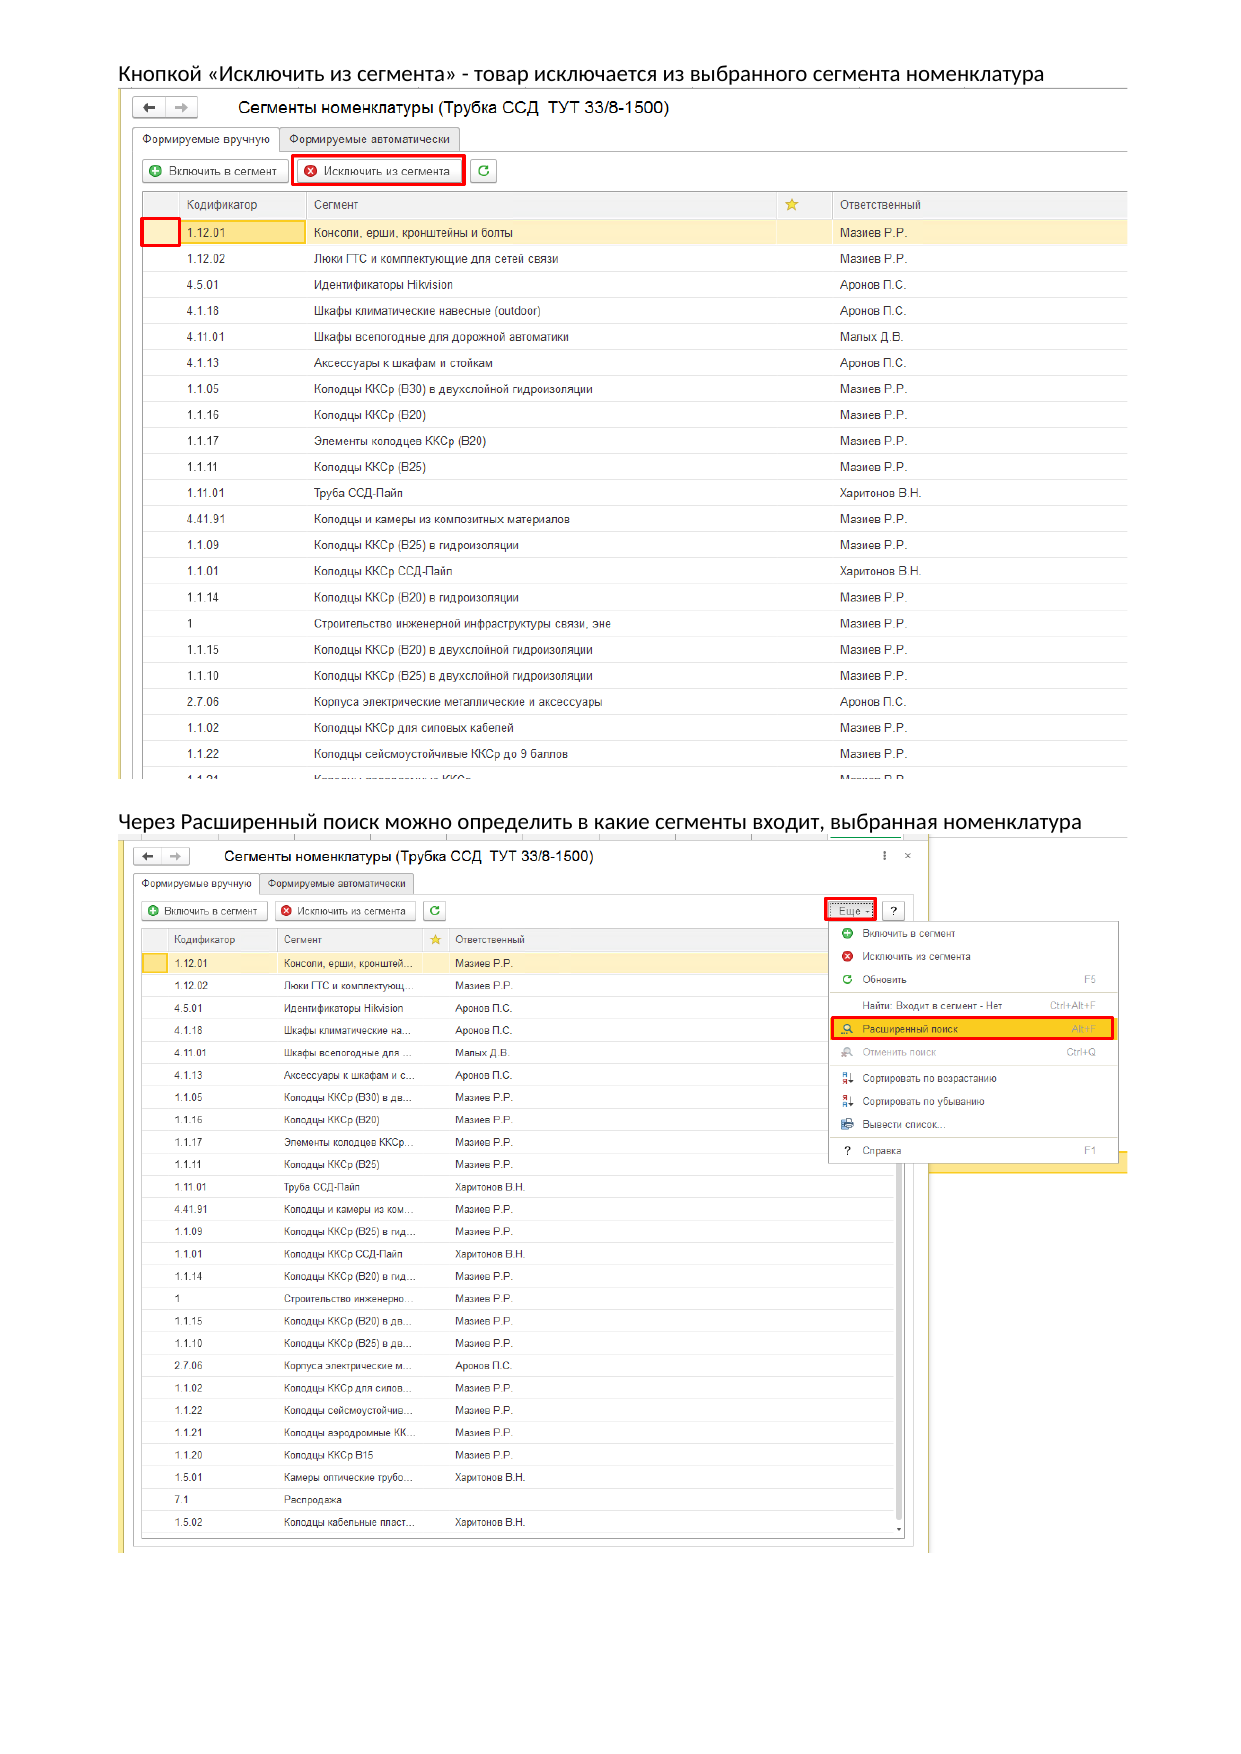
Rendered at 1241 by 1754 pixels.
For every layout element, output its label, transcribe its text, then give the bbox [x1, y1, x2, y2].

text Кнопкой «Исключить из сегмента» - товар исключается из выбранного сегмента номенклатура [118, 59, 1181, 87]
picture [118, 87, 1128, 779]
picture [118, 834, 1128, 1553]
text Через Расширенный поиск можно определить в какие сегменты входит, выбранная номенклатура [118, 807, 1181, 835]
